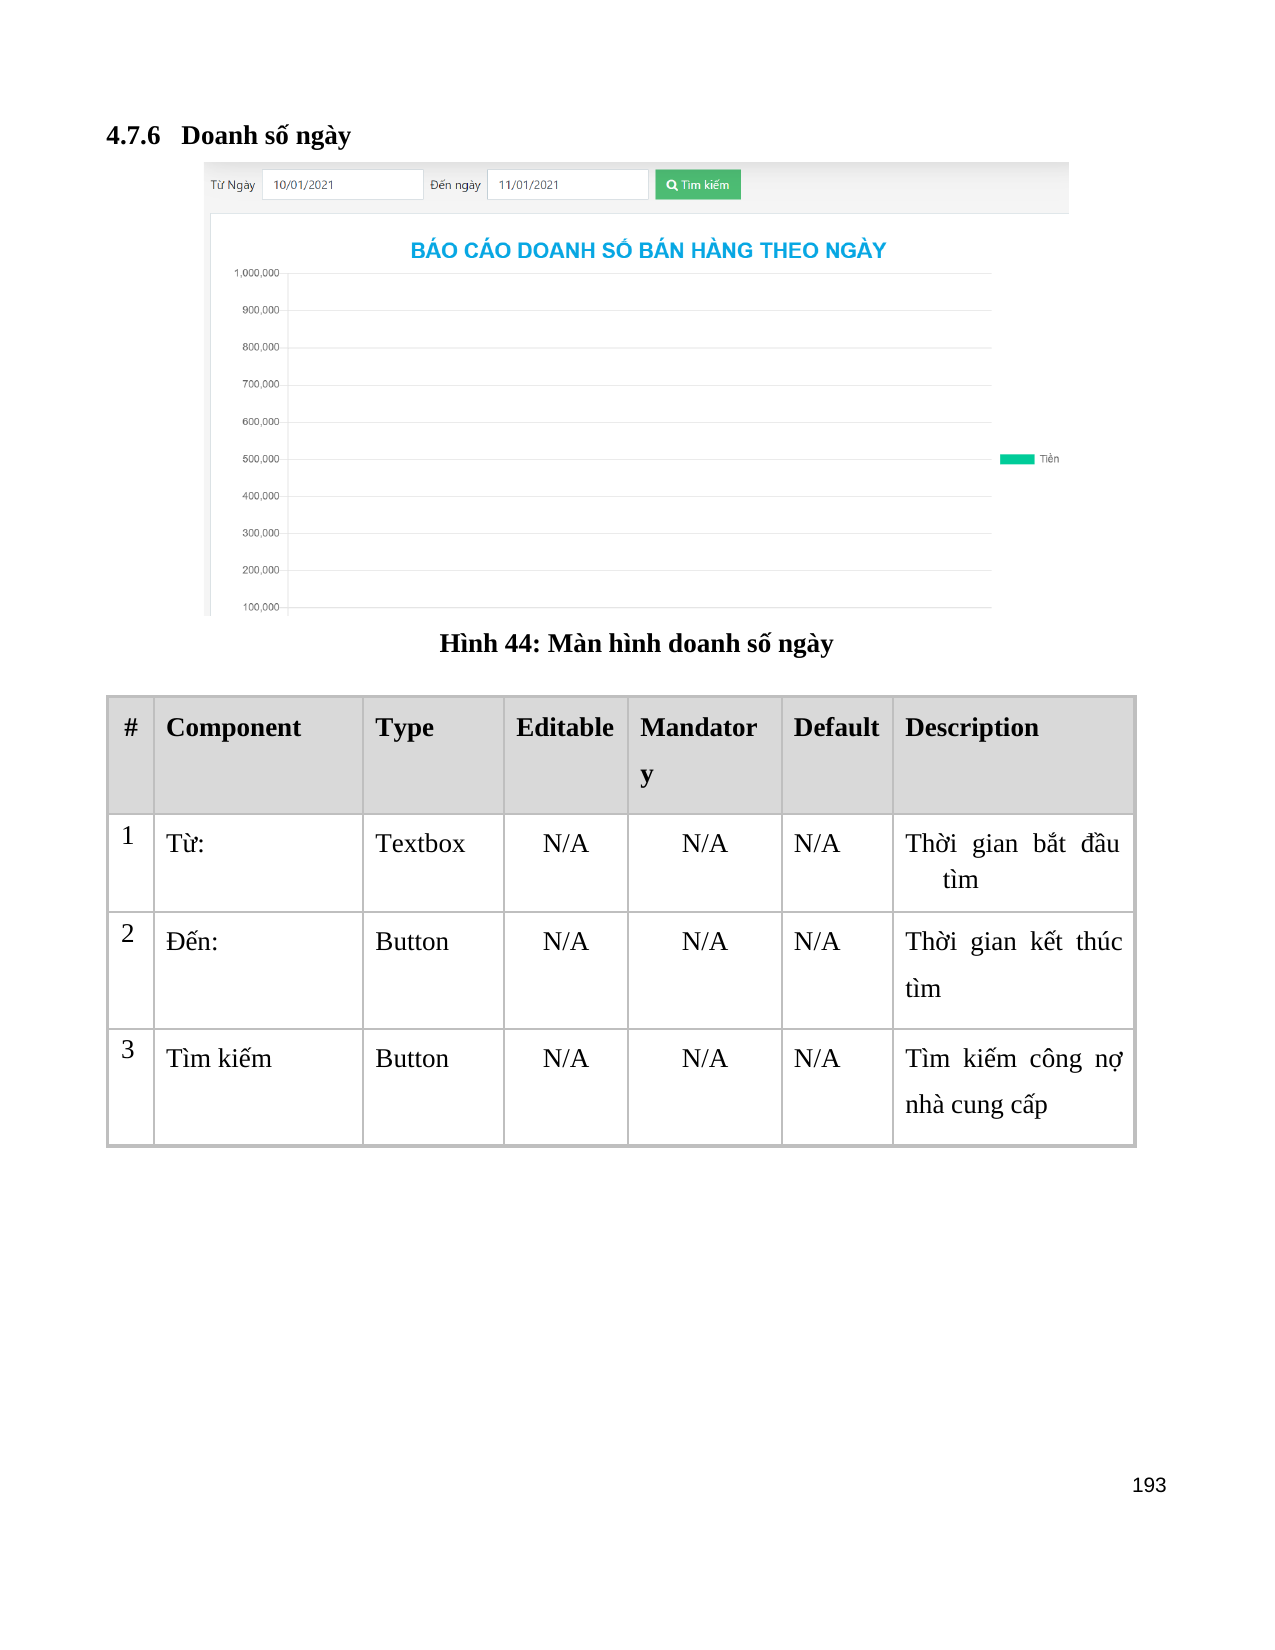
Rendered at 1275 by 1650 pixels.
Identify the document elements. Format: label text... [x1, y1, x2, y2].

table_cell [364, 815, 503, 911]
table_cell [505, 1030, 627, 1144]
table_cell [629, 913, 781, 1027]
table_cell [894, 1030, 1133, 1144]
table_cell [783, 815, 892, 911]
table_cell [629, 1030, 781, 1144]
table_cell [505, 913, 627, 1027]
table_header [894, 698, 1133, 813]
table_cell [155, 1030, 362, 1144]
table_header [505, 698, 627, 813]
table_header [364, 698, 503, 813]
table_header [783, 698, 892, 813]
text Hình 44: Màn hình doanh số ngày [106, 628, 1167, 659]
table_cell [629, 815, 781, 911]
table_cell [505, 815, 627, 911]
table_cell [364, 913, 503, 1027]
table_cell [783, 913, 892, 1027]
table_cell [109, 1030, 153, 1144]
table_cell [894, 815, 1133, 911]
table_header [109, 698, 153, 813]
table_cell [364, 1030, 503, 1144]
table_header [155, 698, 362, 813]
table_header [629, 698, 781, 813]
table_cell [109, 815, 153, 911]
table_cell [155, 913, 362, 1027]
subtitle Doanh số ngày [106, 119, 1167, 150]
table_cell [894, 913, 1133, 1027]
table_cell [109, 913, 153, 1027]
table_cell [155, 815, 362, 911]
picture [203, 162, 1069, 616]
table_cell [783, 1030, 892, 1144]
